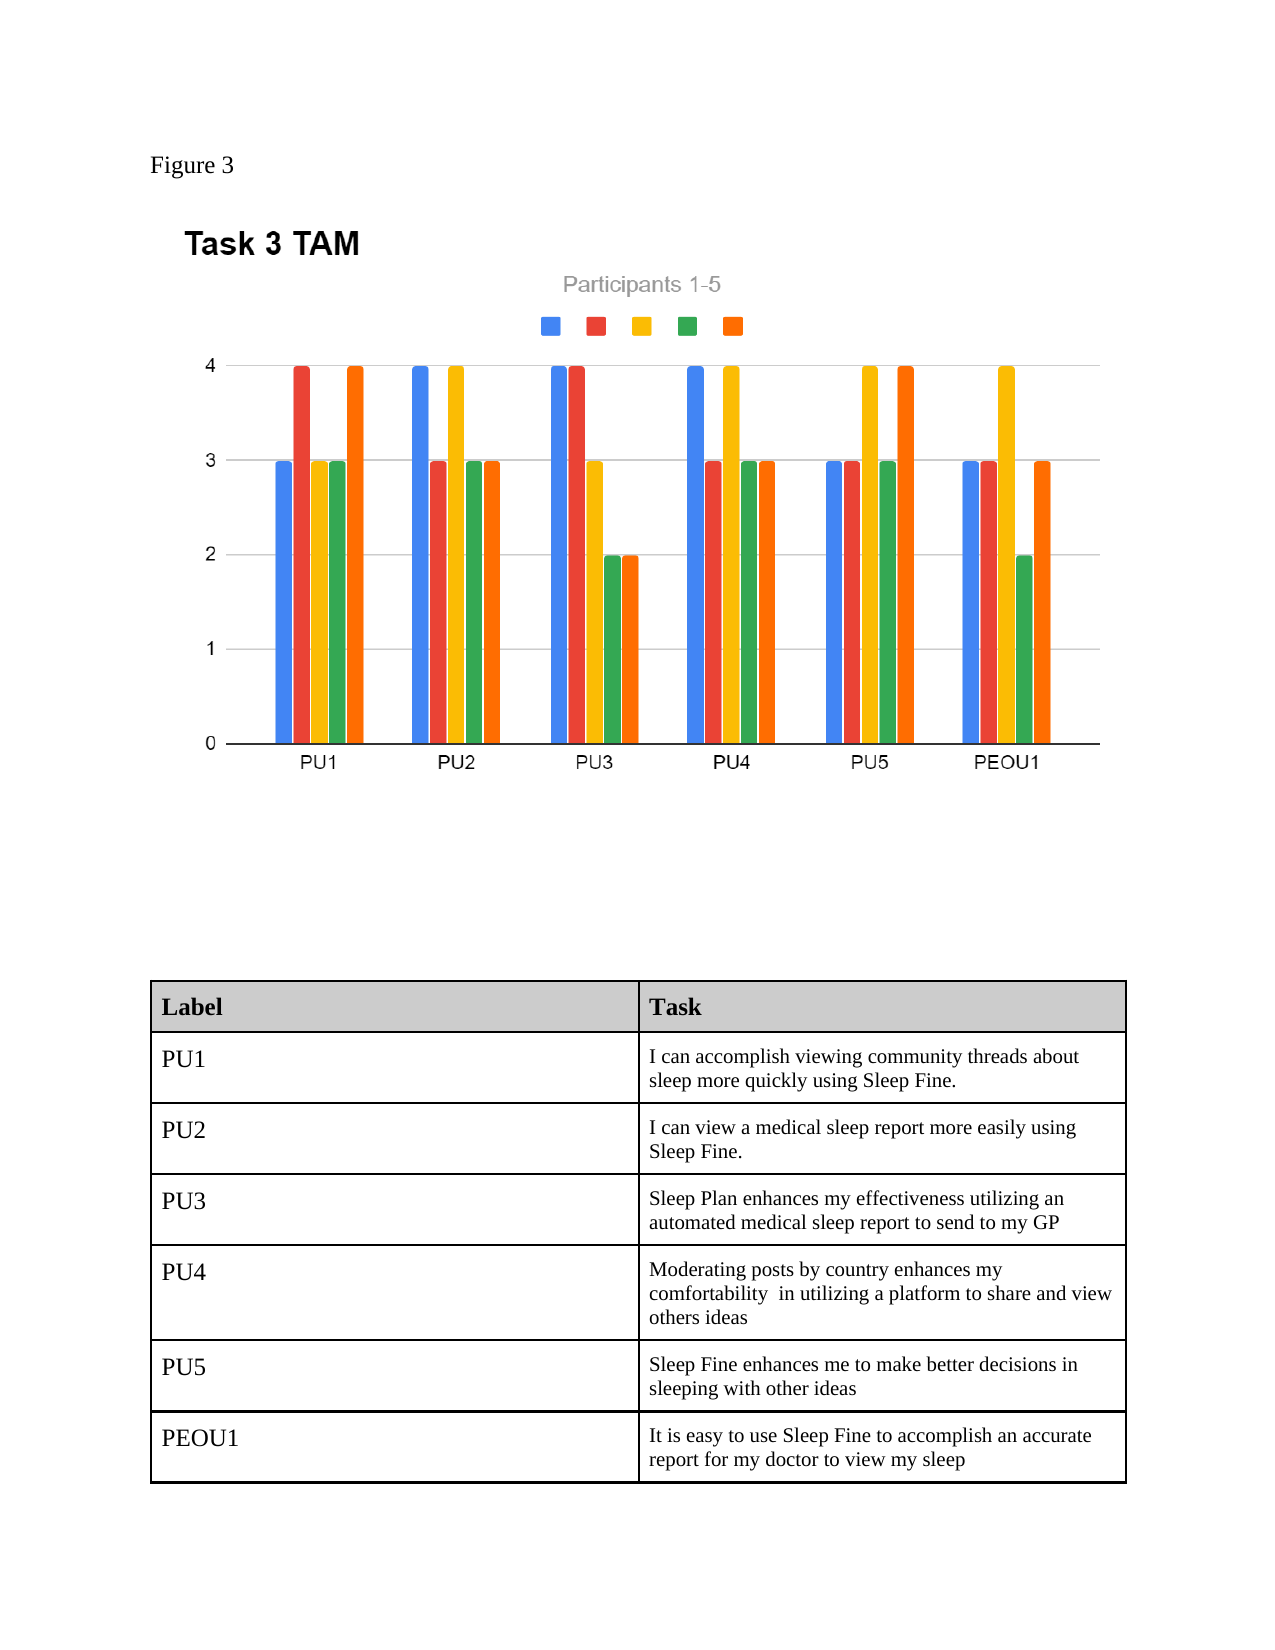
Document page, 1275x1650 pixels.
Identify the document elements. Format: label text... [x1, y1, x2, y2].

table_cell Moderating posts by country enhances my comfortability in utilizing a platform to share and view others ideas [640, 1246, 1125, 1339]
table_cell PU1 [152, 1033, 638, 1102]
table_cell PU4 [152, 1246, 638, 1339]
table_cell It is easy to use Sleep Fine to accomplish an accurate report for my doctor to view my sleep [640, 1413, 1125, 1481]
table_cell PU5 [152, 1341, 638, 1410]
table_cell Sleep Plan enhances my effectiveness utilizing an automated medical sleep report to send to my GP [640, 1175, 1125, 1244]
picture [153, 198, 1129, 803]
table_cell Sleep Fine enhances me to make better decisions in sleeping with other ideas [640, 1341, 1125, 1410]
table_header Task [640, 982, 1125, 1031]
table_cell PU3 [152, 1175, 638, 1244]
text Figure 3 [150, 150, 1125, 179]
table_cell PEOU1 [152, 1413, 638, 1481]
table_cell I can view a medical sleep report more easily using Sleep Fine. [640, 1104, 1125, 1173]
table_cell I can accomplish viewing community threads about sleep more quickly using Sleep Fine. [640, 1033, 1125, 1102]
table_cell PU2 [152, 1104, 638, 1173]
table_header Label [152, 982, 638, 1031]
